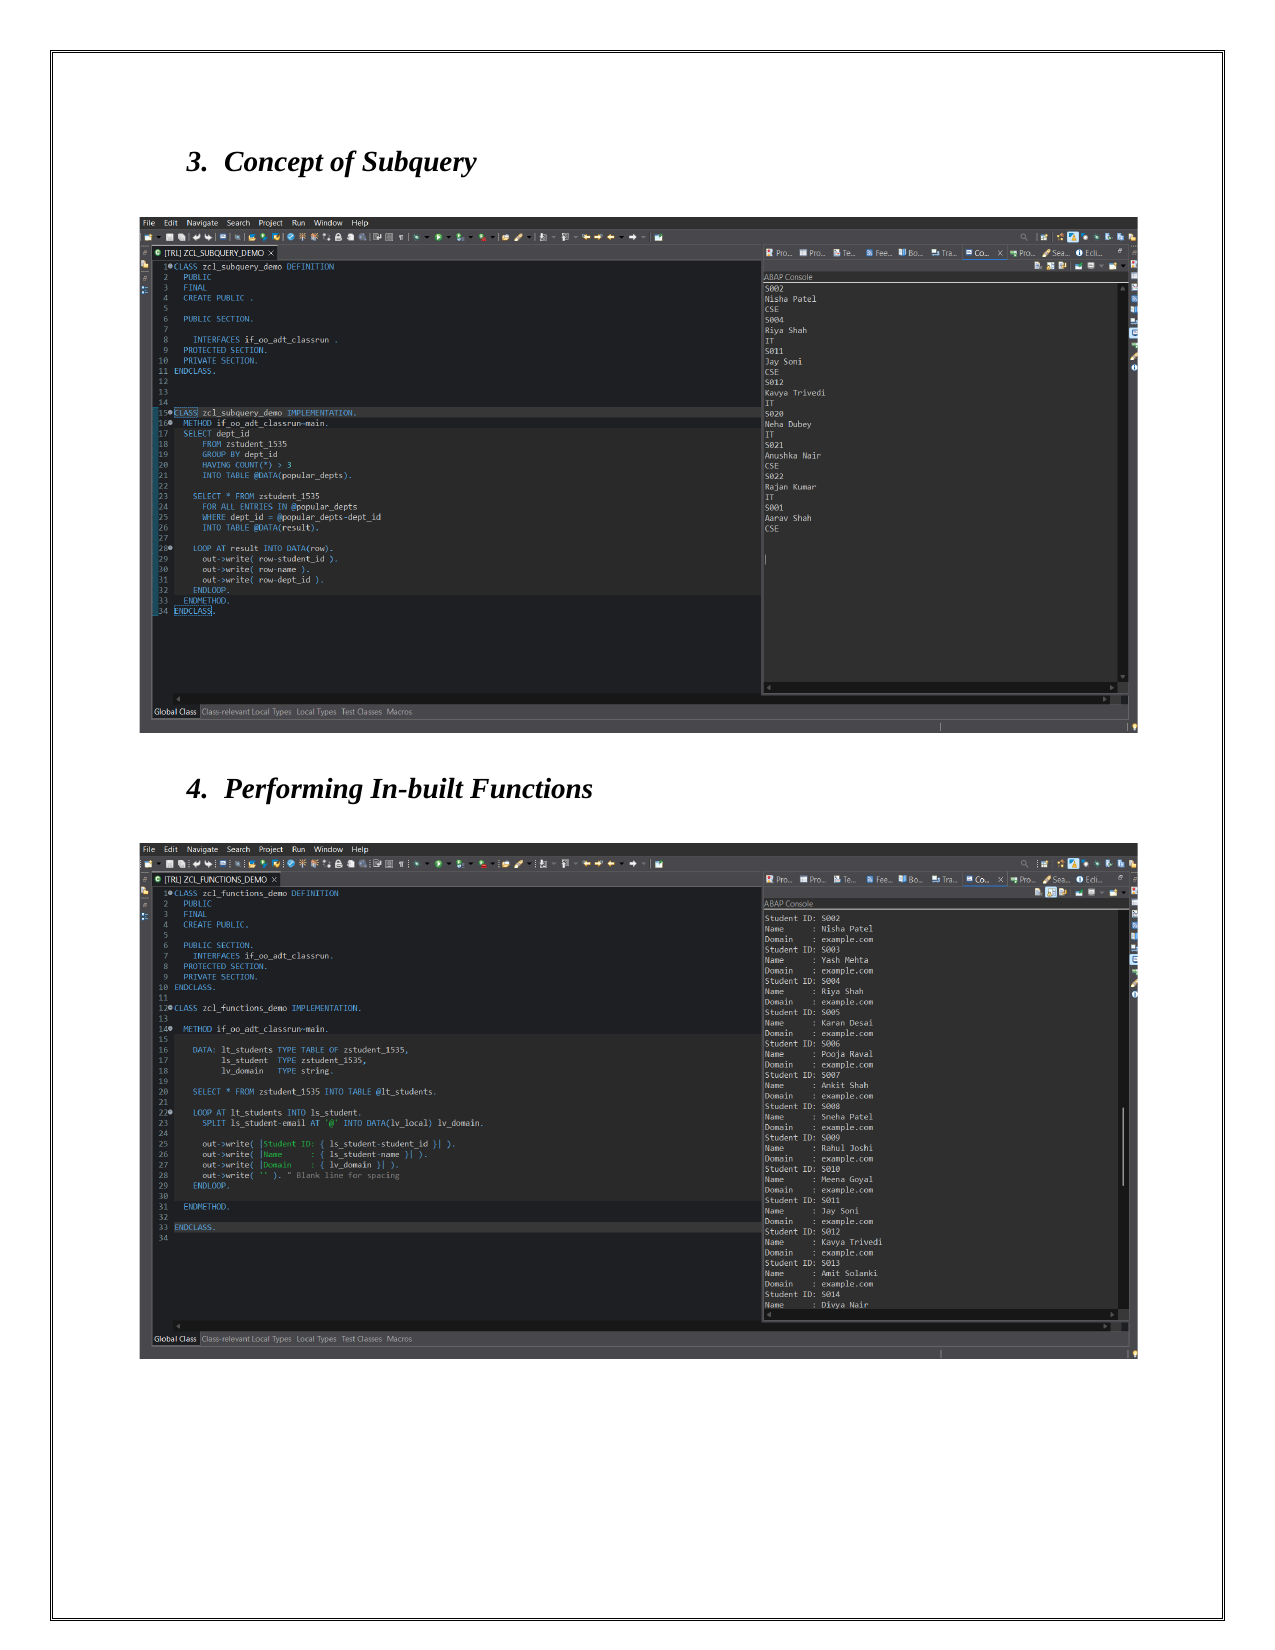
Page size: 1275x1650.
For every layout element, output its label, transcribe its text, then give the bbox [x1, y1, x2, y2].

picture [139, 843, 1138, 1359]
subtitle Concept of Subquery [186, 144, 1137, 177]
subtitle Performing In-built Functions [186, 771, 1137, 805]
picture [139, 217, 1138, 733]
